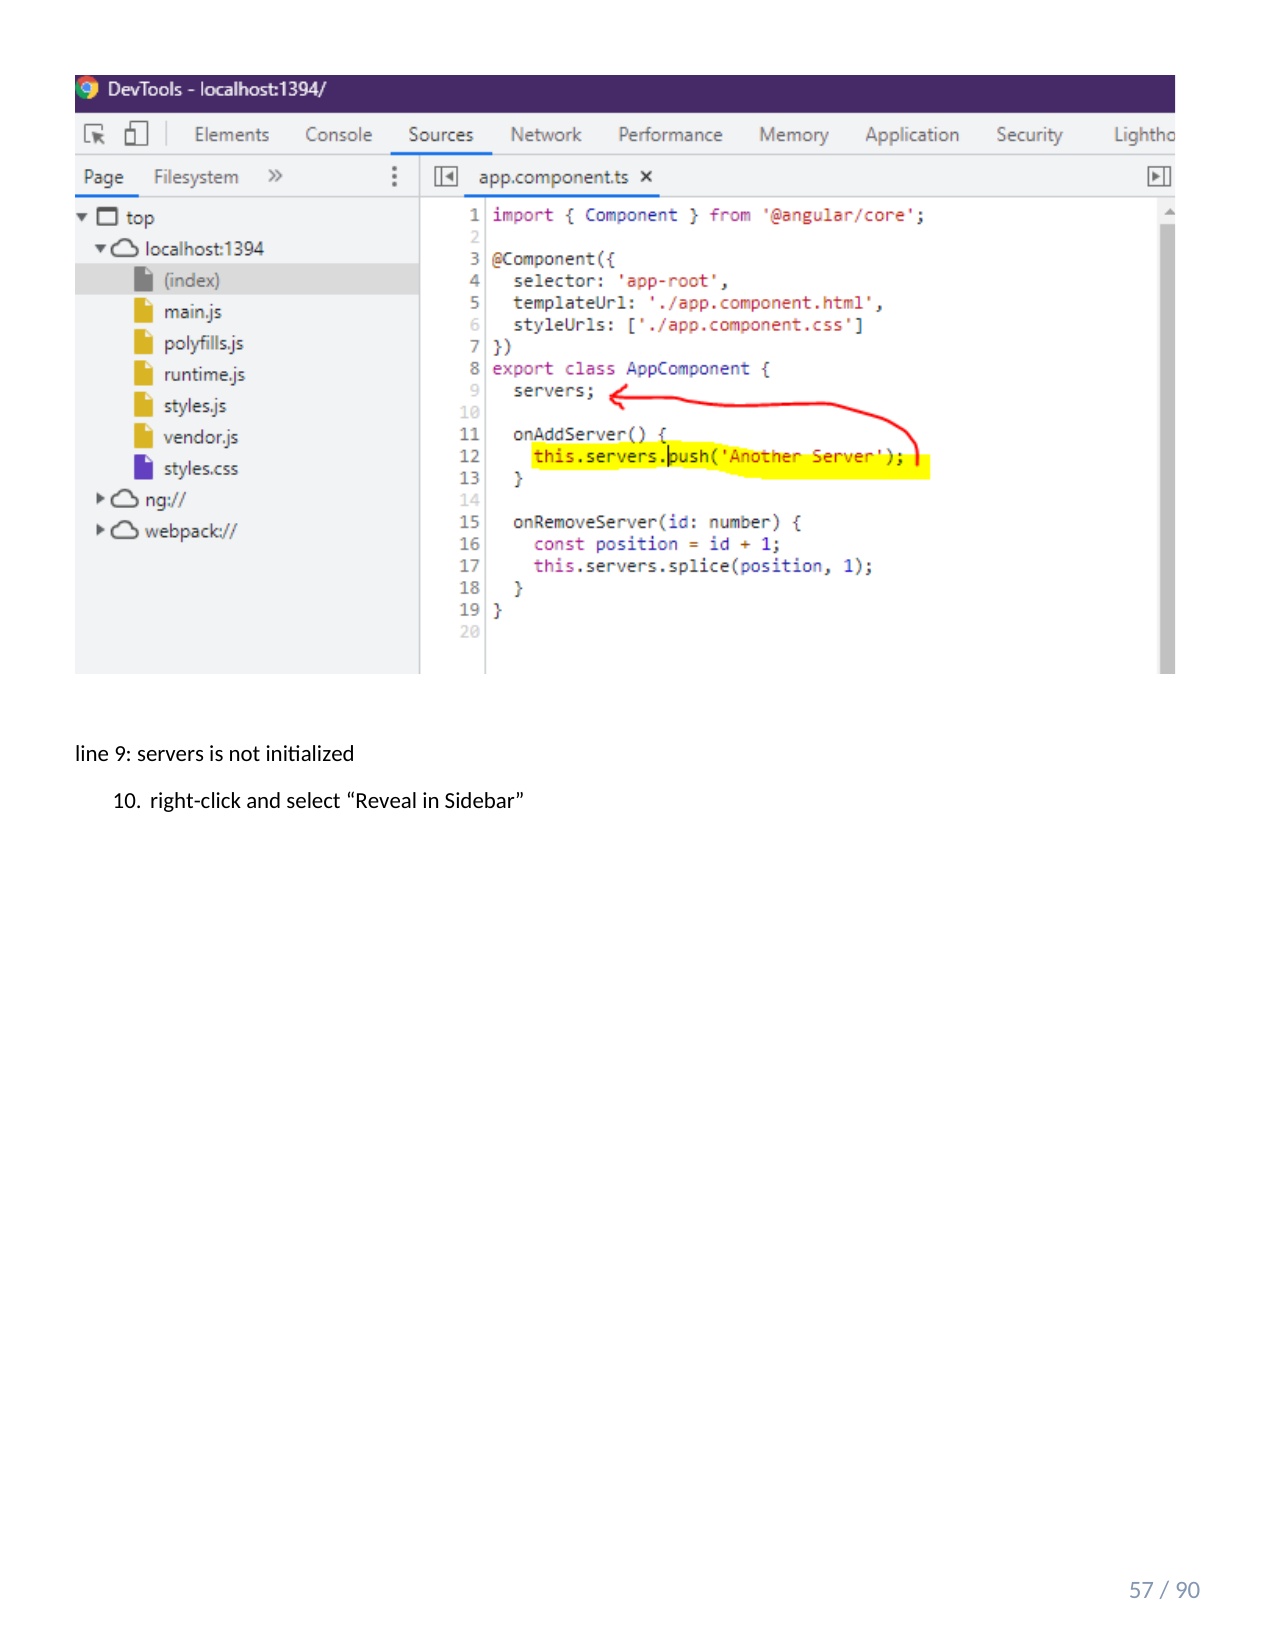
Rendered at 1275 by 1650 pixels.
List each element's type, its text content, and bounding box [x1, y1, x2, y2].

text line 9: servers is not initialized [75, 739, 1200, 767]
list right-click and select “Reveal in Sidebar” [112, 786, 1200, 814]
picture [75, 75, 1175, 674]
